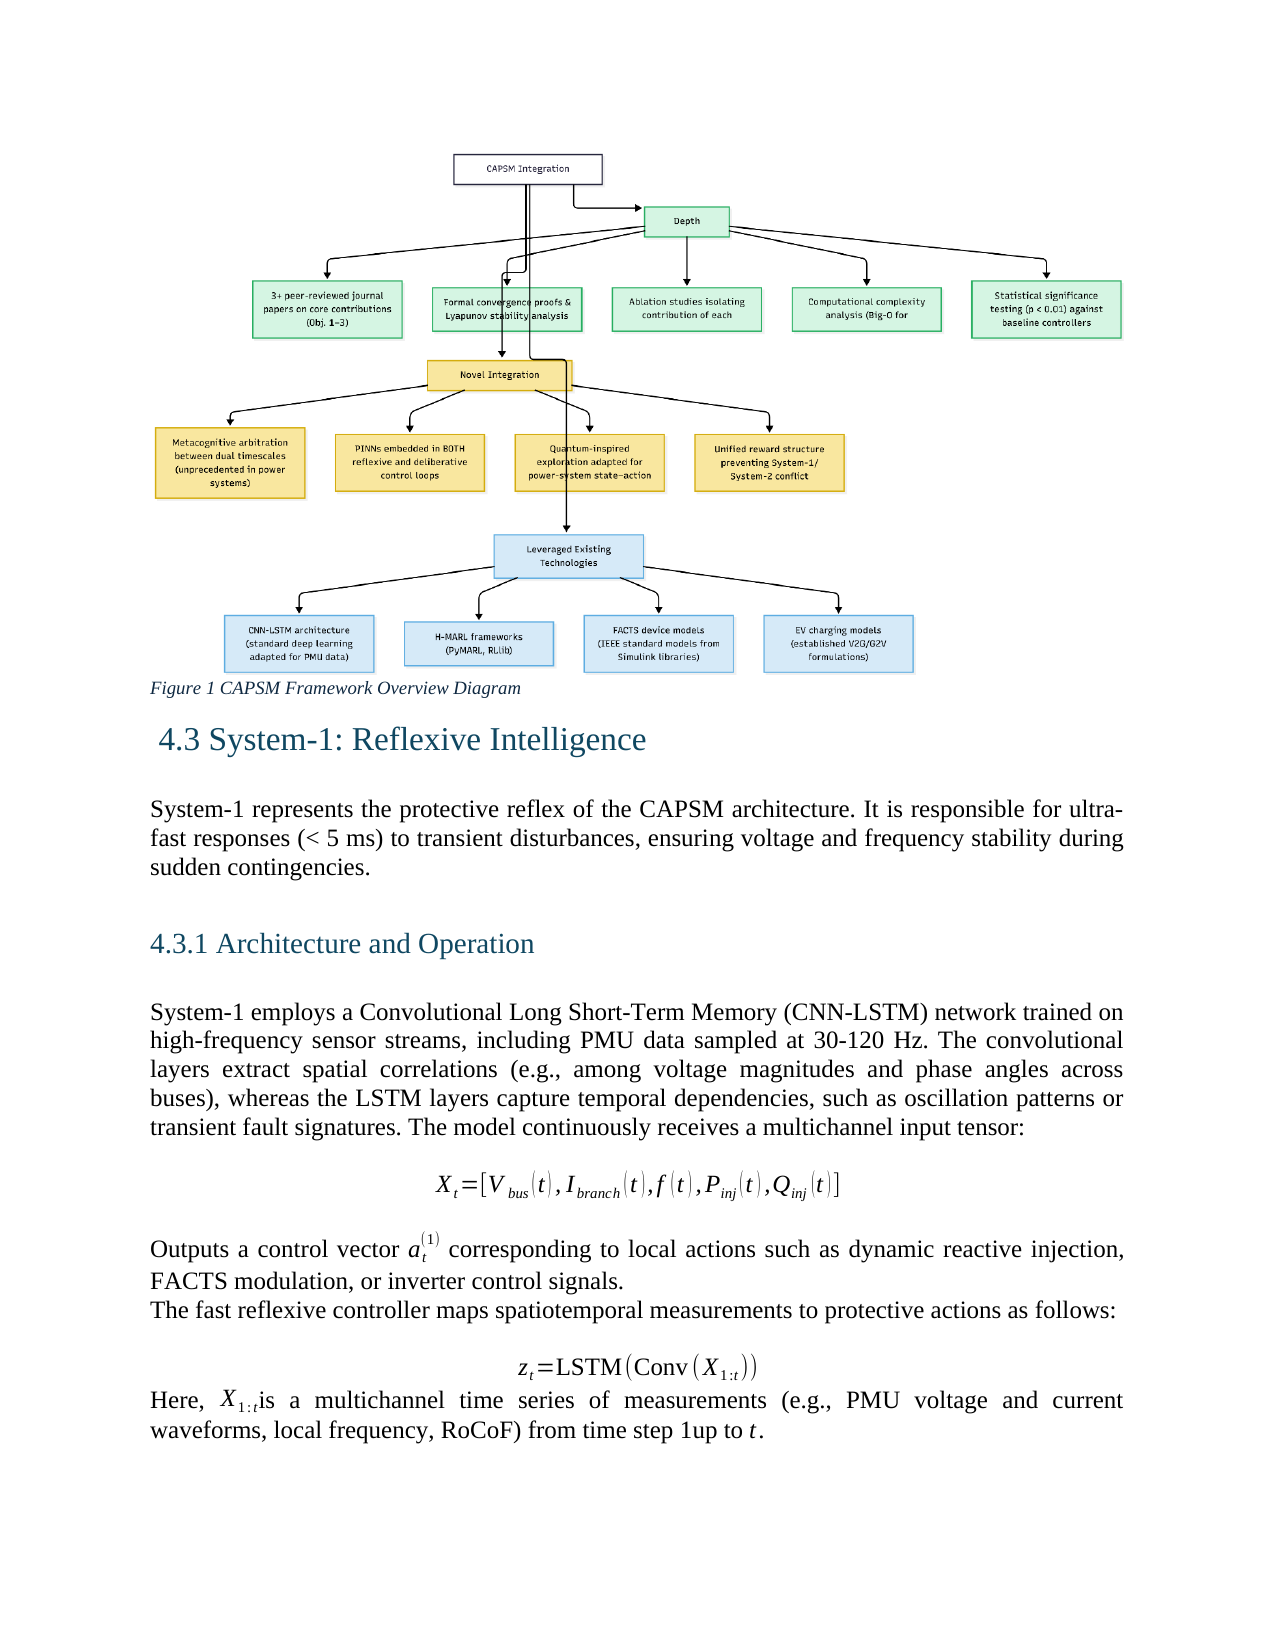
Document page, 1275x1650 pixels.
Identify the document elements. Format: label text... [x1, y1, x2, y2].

text Outputs a control vector corresponding to local actions such as dynamic reactive injection, FACTS modulation, or inverter control signals. [150, 1231, 1125, 1295]
text Figure 1 CAPSM Framework Overview Diagram [150, 677, 1125, 698]
subtitle 4.3 System-1: Reflexive Intelligence [150, 719, 1125, 757]
picture [150, 150, 1125, 677]
text The fast reflexive controller maps spatiotemporal measurements to protective actions as follows: [150, 1295, 1125, 1323]
subtitle 4.3.1 Architecture and Operation [150, 926, 1125, 960]
text System-1 employs a Convolutional Long Short-Term Memory (CNN-LSTM) network trained on high-frequency sensor streams, including PMU data sampled at 30-120 Hz. The convolutional layers extract spatial correlations (e.g., among voltage magnitudes and phase angles across buses), whereas the LSTM layers capture temporal dependencies, such as oscillation patterns or transient fault signatures. The model continuously receives a multichannel input tensor: [150, 997, 1125, 1141]
text System-1 represents the protective reflex of the CAPSM architecture. It is responsible for ultra-fast responses (< 5 ms) to transient disturbances, ensuring voltage and frequency stability during sudden contingencies. [150, 794, 1125, 881]
text Here, is a multichannel time series of measurements (e.g., PMU voltage and current waveforms, local frequency, RoCoF) from time step up to . [150, 1384, 1125, 1444]
